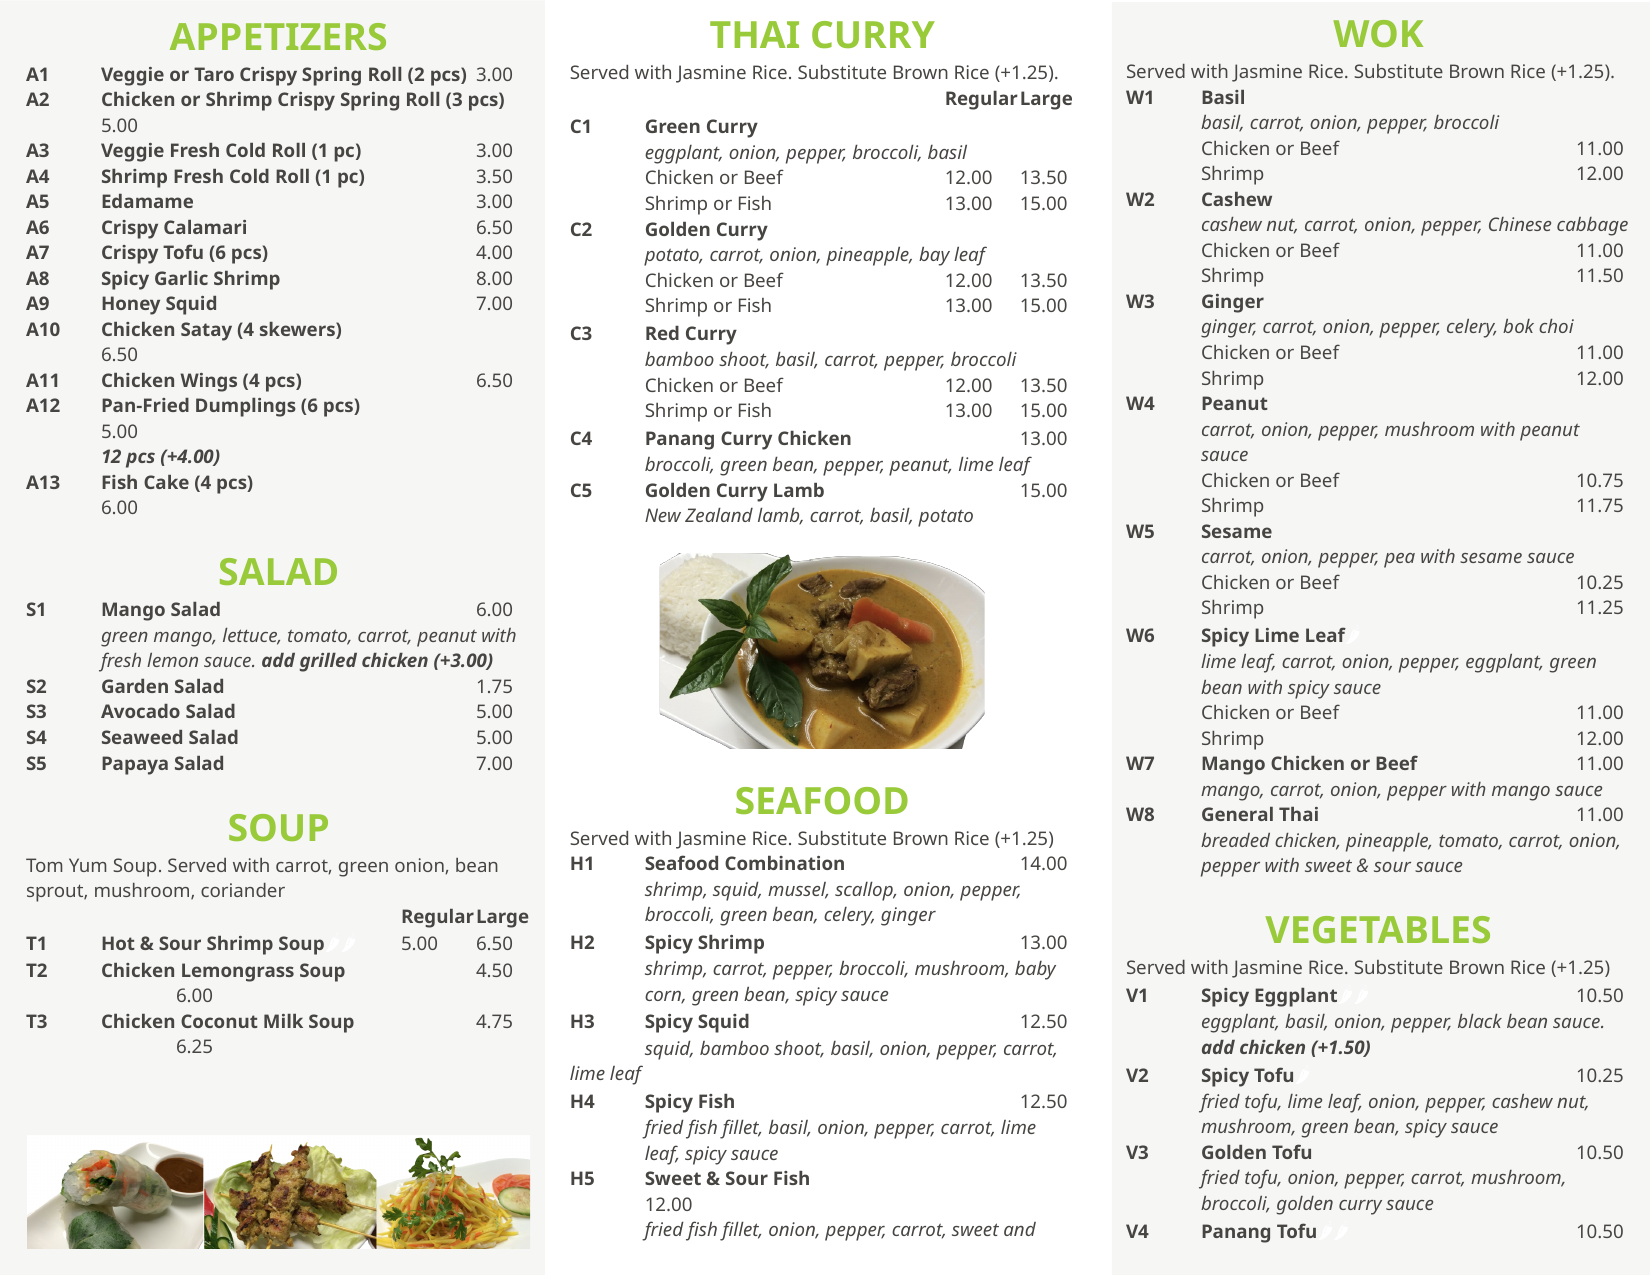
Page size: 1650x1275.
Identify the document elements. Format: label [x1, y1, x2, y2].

picture [27, 1135, 530, 1249]
picture [659, 553, 985, 749]
